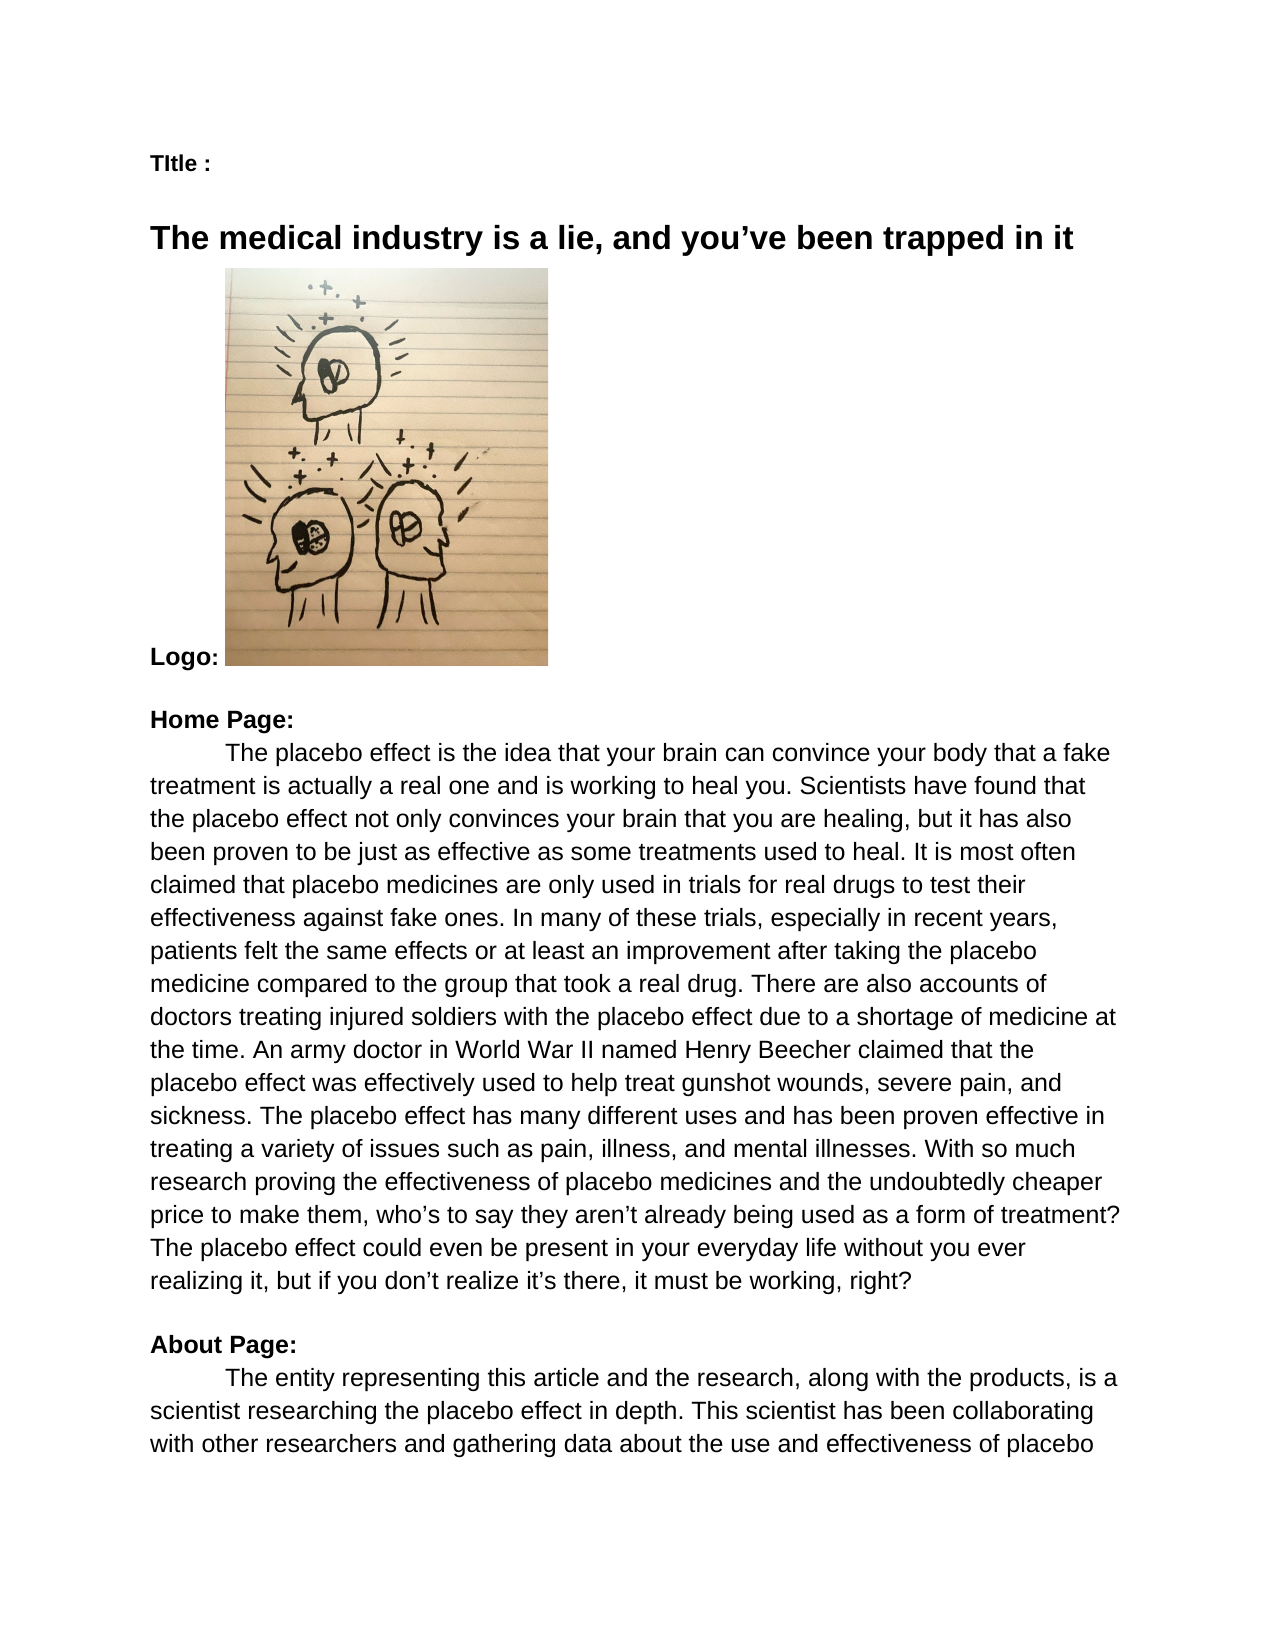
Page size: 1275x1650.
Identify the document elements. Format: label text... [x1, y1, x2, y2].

subtitle The medical industry is a lie, and you’ve been trapped in it [150, 218, 1125, 256]
text Home Page: [150, 705, 1125, 734]
text TItle : [150, 150, 1125, 176]
picture [225, 268, 549, 666]
text The placebo effect is the idea that your brain can convince your body that a fake treatment is actually a real one and is working to heal you. Scientists have found that the placebo effect not only convinces your brain that you are healing, but it has also been proven to be just as effective as some treatments used to heal. It is most often claimed that placebo medicines are only used in trials for real drugs to test their effectiveness against fake ones. In many of these trials, especially in recent years, patients felt the same effects or at least an improvement after taking the placebo medicine compared to the group that took a real drug. There are also accounts of doctors treating injured soldiers with the placebo effect due to a shortage of medicine at the time. An army doctor in World War II named Henry Beecher claimed that the placebo effect was effectively used to help treat gunshot wounds, severe pain, and sickness. The placebo effect has many different uses and has been proven effective in treating a variety of issues such as pain, illness, and mental illnesses. With so much research proving the effectiveness of placebo medicines and the undoubtedly cheaper price to make them, who’s to say they aren’t already being used as a form of treatment? The placebo effect could even be present in your everyday life without you ever realizing it, but if you don’t realize it’s there, it must be working, right? [150, 738, 1125, 1295]
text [150, 1363, 1125, 1457]
text About Page: [150, 1329, 1125, 1358]
